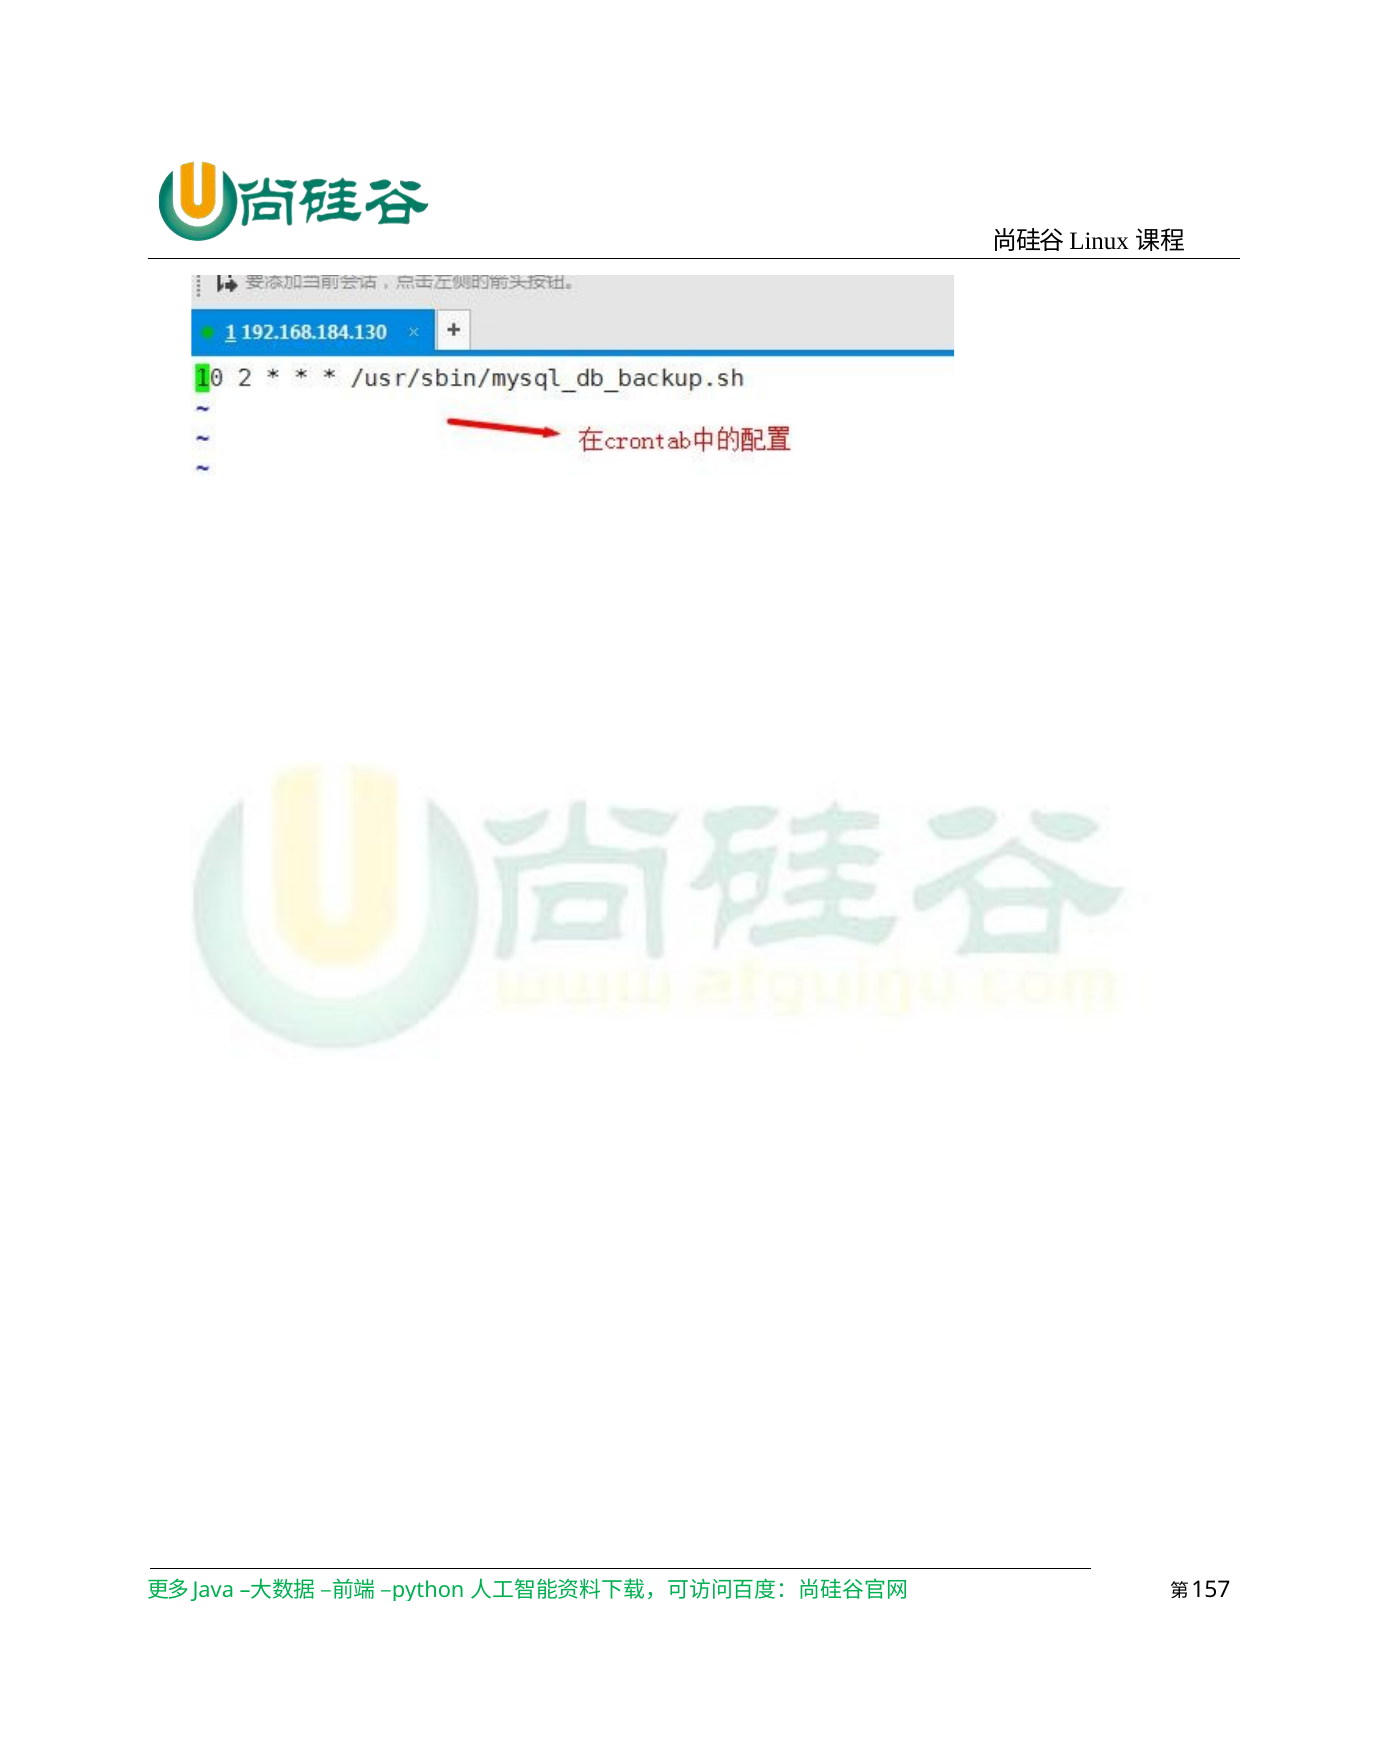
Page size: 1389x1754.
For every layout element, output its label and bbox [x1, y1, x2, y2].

picture [158, 161, 429, 241]
picture [191, 275, 955, 477]
picture [189, 762, 1152, 1059]
